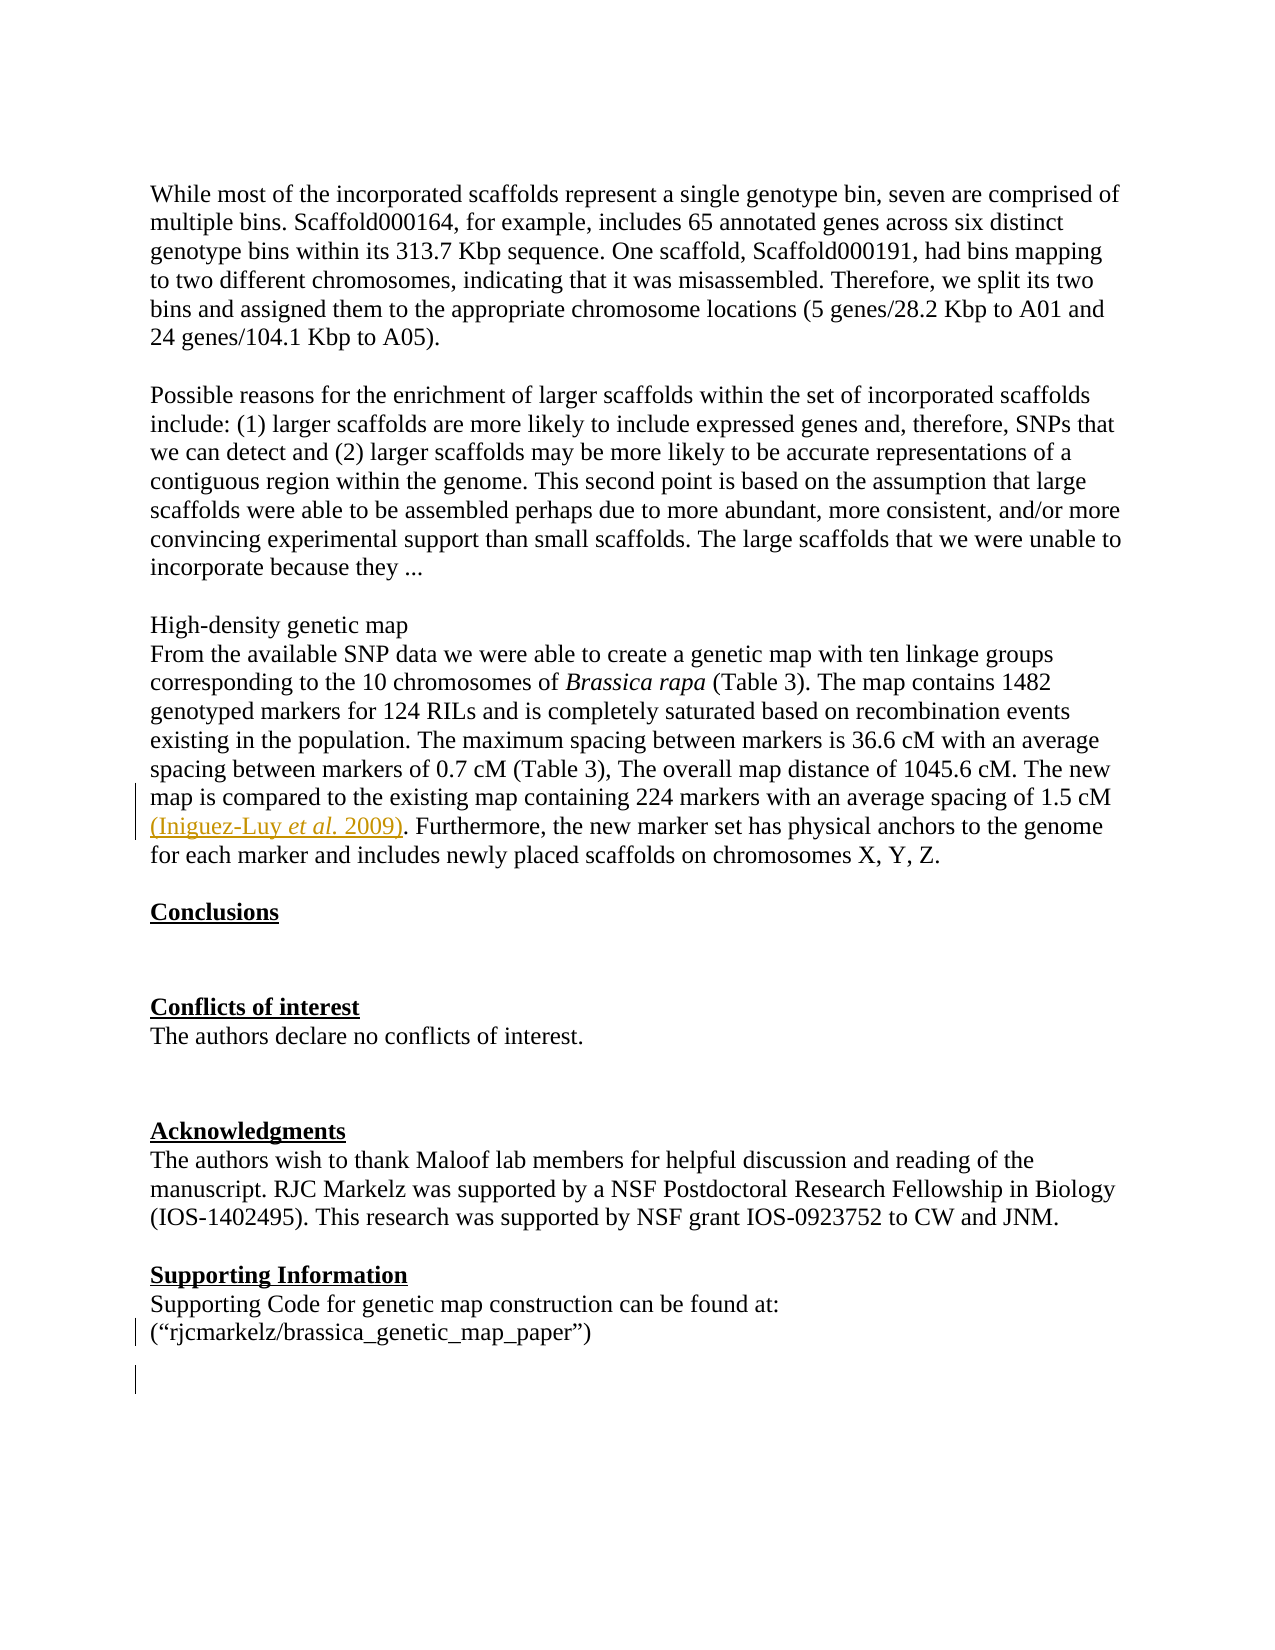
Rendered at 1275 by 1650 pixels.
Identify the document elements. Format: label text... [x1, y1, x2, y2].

subtitle Conflicts of interest [150, 992, 1125, 1021]
text The authors wish to thank Maloof lab members for helpful discussion and reading of the manuscript. RJC Markelz was supported by a NSF Postdoctoral Research Fellowship in Biology (IOS-1402495). This research was supported by NSF grant IOS-0923752 to CW and JNM. [150, 1145, 1125, 1231]
text Supporting Information [150, 1260, 1125, 1289]
subtitle The authors declare no conflicts of interest. [150, 1021, 1125, 1050]
text While most of the incorporated scaffolds represent a single genotype bin, seven are comprised of multiple bins. Scaffold000164, for example, includes 65 annotated genes across six distinct genotype bins within its 313.7 Kbp sequence. One scaffold, Scaffold000191, had bins mapping to two different chromosomes, indicating that it was misassembled. Therefore, we split its two bins and assigned them to the appropriate chromosome locations (5 genes/28.2 Kbp to A01 and 24 genes/104.1 Kbp to A05). [150, 179, 1125, 351]
text Possible reasons for the enrichment of larger scaffolds within the set of incorporated scaffolds include: (1) larger scaffolds are more likely to include expressed genes and, therefore, SNPs that we can detect and (2) larger scaffolds may be more likely to be accurate representations of a contiguous region within the genome. This second point is based on the assumption that large scaffolds were able to be assembled perhaps due to more abundant, more consistent, and/or more convincing experimental support than small scaffolds. The large scaffolds that we were unable to incorporate because they ... [150, 380, 1125, 581]
text Acknowledgments [150, 1116, 1125, 1145]
subtitle Conclusions [150, 897, 1125, 926]
subtitle High-density genetic map [150, 610, 1125, 639]
text Supporting Code for genetic map construction can be found at: (“rjcmarkelz/brassica_genetic_map_paper”) [150, 1289, 1125, 1346]
text From the available SNP data we were able to create a genetic map with ten linkage groups corresponding to the 10 chromosomes of Brassica rapa (Table 3). The map contains 1482 genotyped markers for 124 RILs and is completely saturated based on recombination events existing in the population. The maximum spacing between markers is 36.6 cM with an average spacing between markers of 0.7 cM (Table 3), The overall map distance of 1045.6 cM. The new map is compared to the existing map containing 224 markers with an average spacing of 1.5 cM. Furthermore, the new marker set has physical anchors to the genome for each marker and includes newly placed scaffolds on chromosomes X, Y, Z. [150, 639, 1125, 869]
